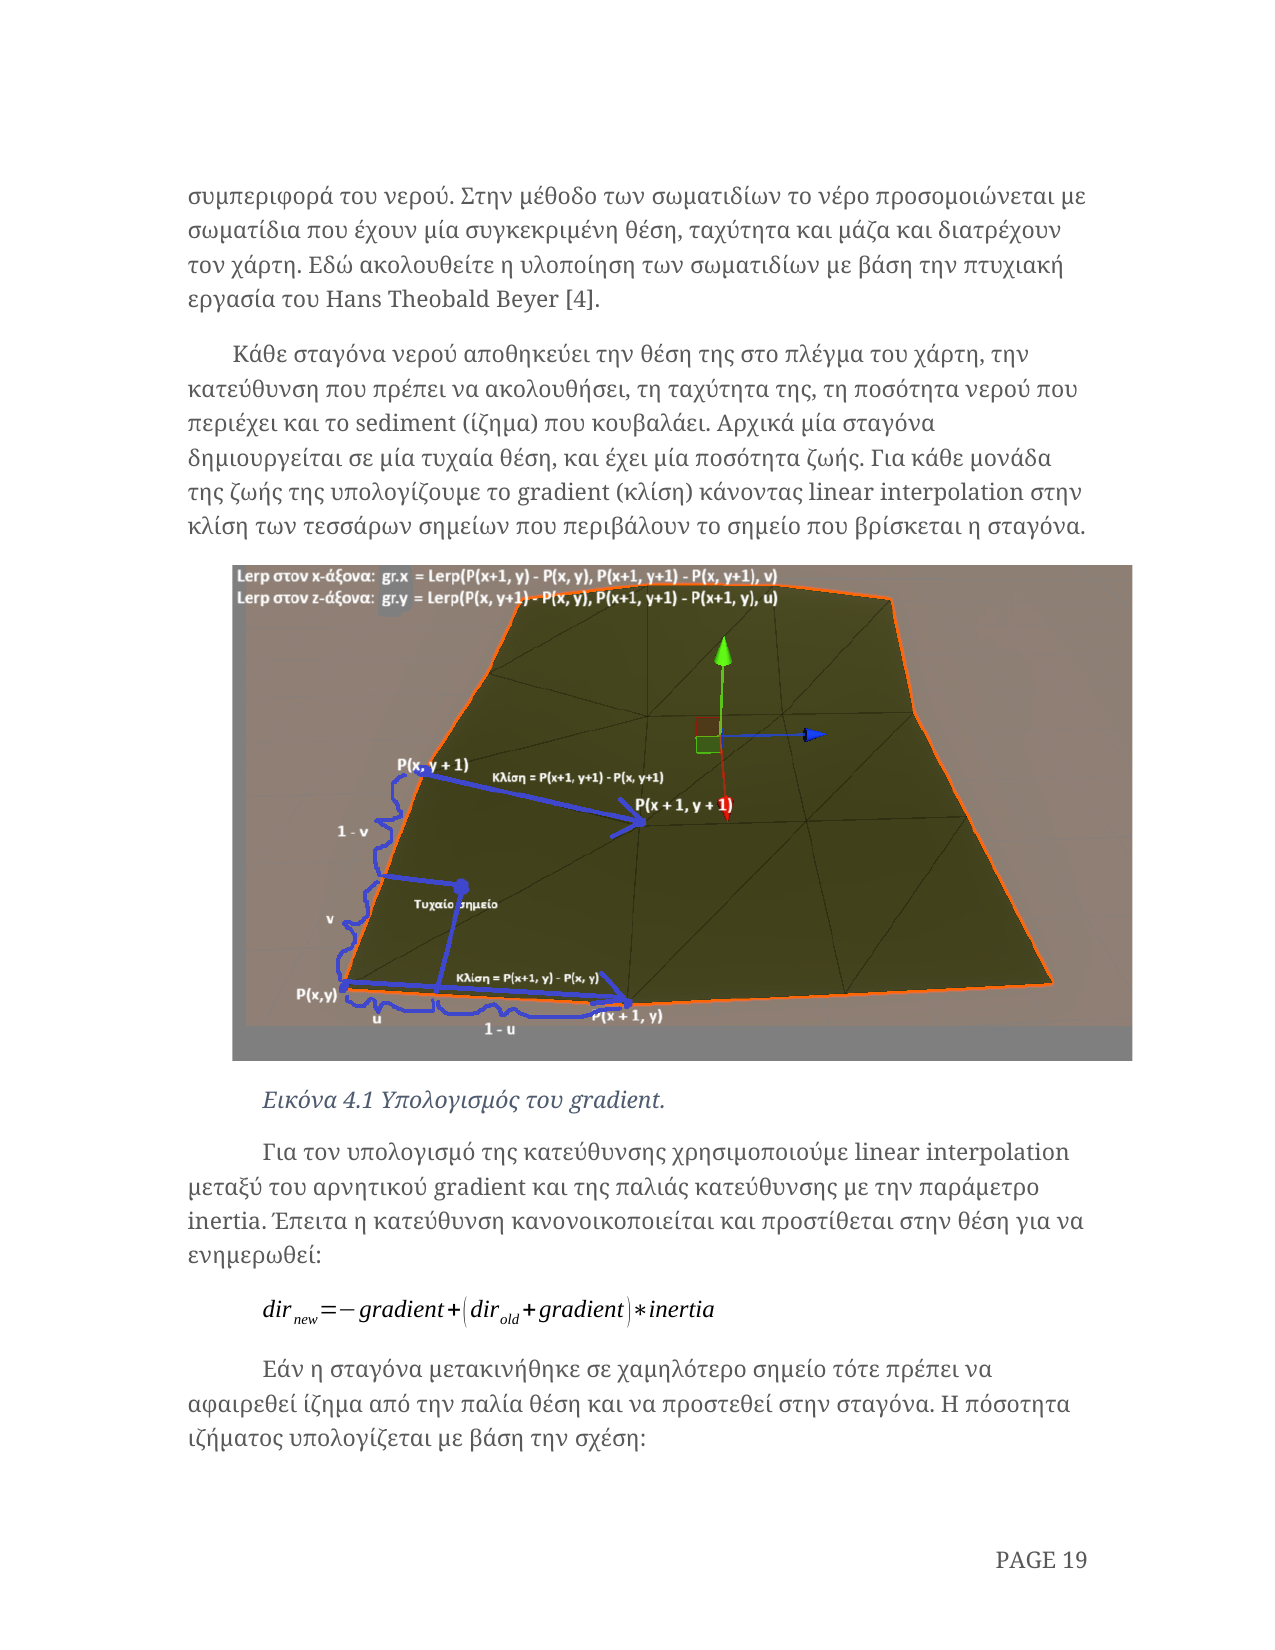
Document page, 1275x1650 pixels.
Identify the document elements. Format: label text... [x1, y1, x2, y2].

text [187, 180, 1087, 314]
picture [232, 565, 1133, 1061]
text Εάν η σταγόνα μετακινήθηκε σε χαμηλότερο σημείο τότε πρέπει να αφαιρεθεί ίζημα από την παλία θέση και να προστεθεί στην σταγόνα. Η πόσοτητα ιζήματος υπολογίζεται με βάση την σχέση: [187, 1353, 1087, 1453]
text Κάθε σταγόνα νερού αποθηκεύει την θέση της στο πλέγμα του χάρτη, την κατεύθυνση που πρέπει να ακολουθήσει, τη ταχύτητα της, τη ποσότητα νερού που περιέχει και το sediment (ίζημα) που κουβαλάει. Αρχικά μία σταγόνα δημιουργείται σε μία τυχαία θέση, και έχει μία ποσότητα ζωής. Για κάθε μονάδα της ζωής της υπολογίζουμε το gradient (κλίση) κάνοντας linear interpolation στην κλίση των τεσσάρων σημείων που περιβάλουν το σημείο που βρίσκεται η σταγόνα. [187, 338, 1087, 541]
text Εικόνα 4.1 Υπολογισμός του gradient. [187, 1084, 1087, 1115]
text Για τον υπολογισμό της κατεύθυνσης χρησιμοποιούμε linear interpolation μεταξύ του αρνητικού gradient και της παλιάς κατεύθυνσης με την παράμετρο inertia. Έπειτα η κατεύθυνση κανονοικοποιείται και προστίθεται στην θέση για να ενημερωθεί: [187, 1136, 1087, 1271]
